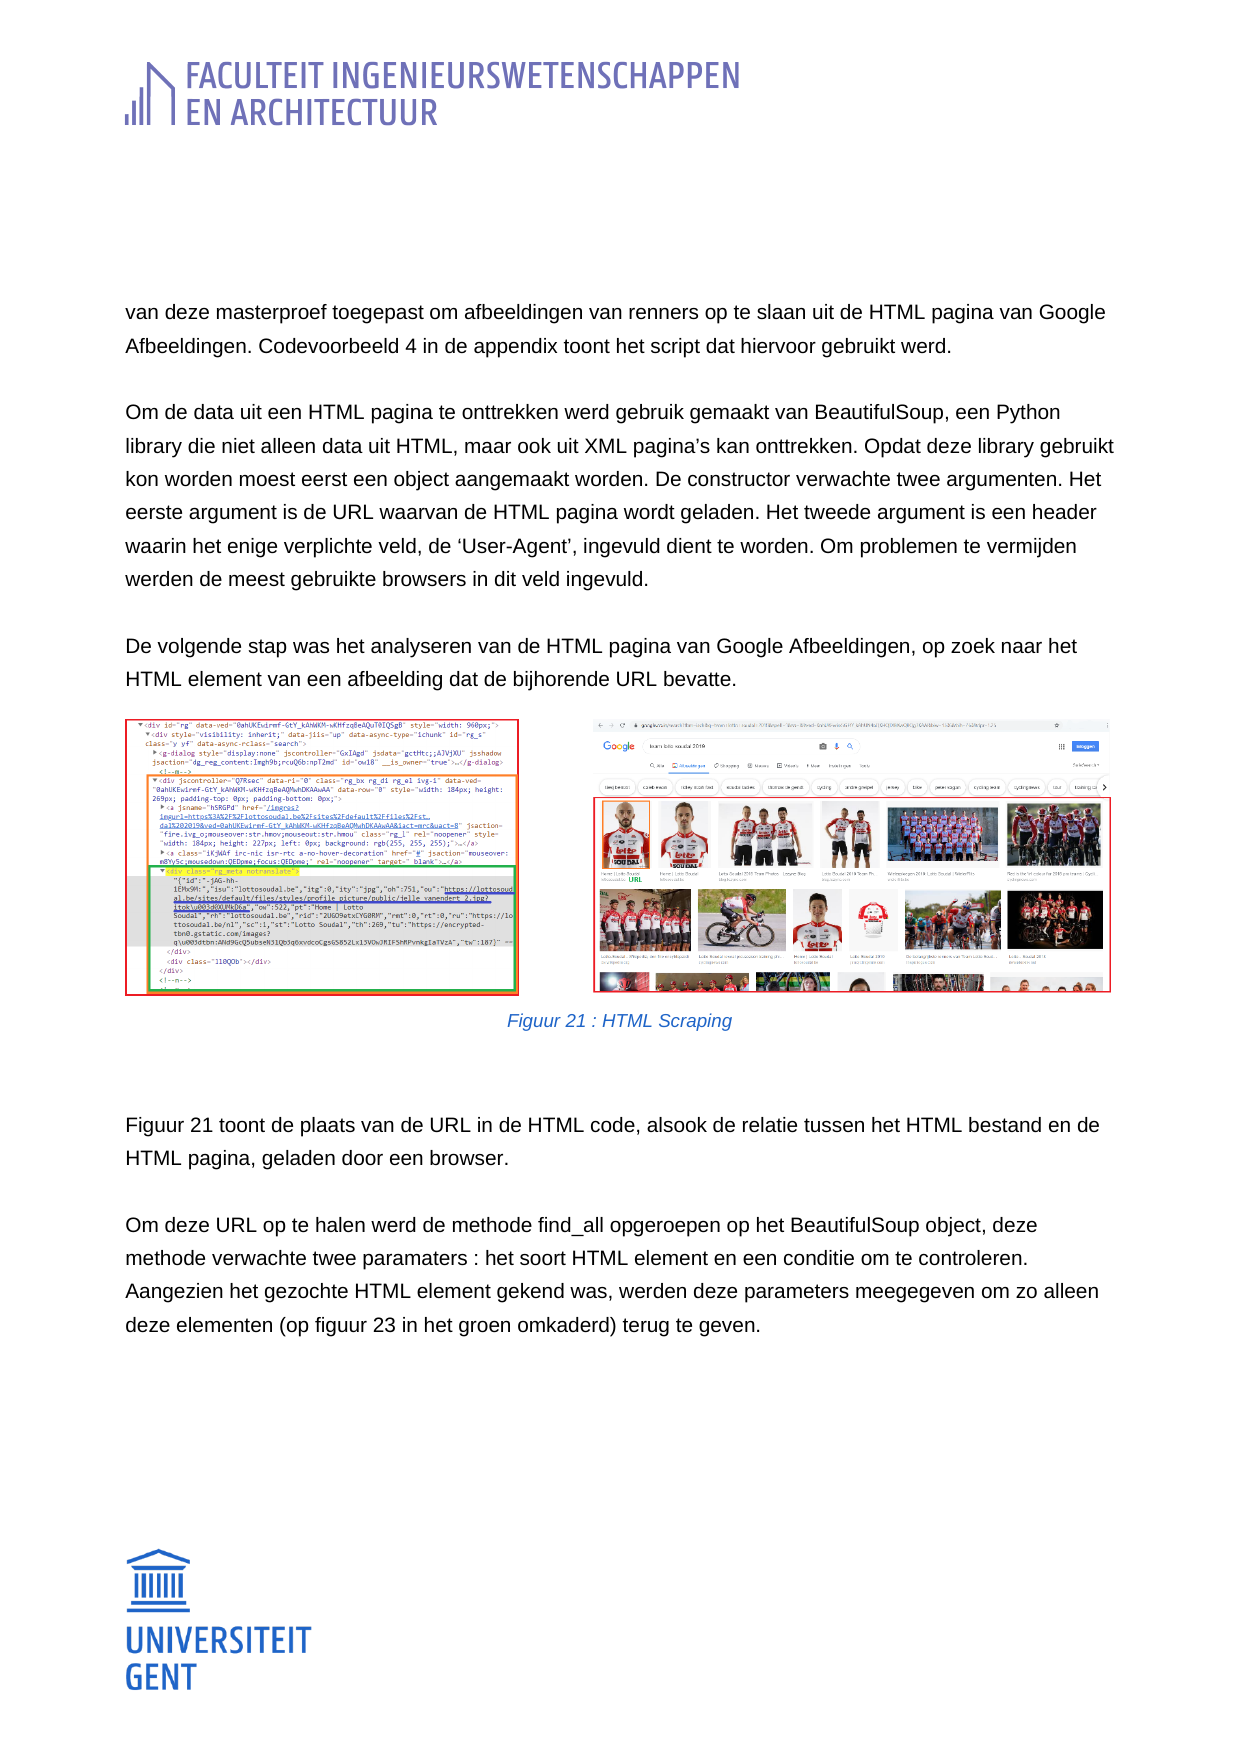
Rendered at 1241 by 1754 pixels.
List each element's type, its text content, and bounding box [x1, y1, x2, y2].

text Figuur 21 toont de plaats van de URL in de HTML code, alsook de relatie tussen het HTML bestand en de HTML pagina, geladen door een browser. [125, 1105, 1115, 1172]
picture [62, 0, 815, 188]
text Om de data uit een HTML pagina te onttrekken werd gebruik gemaakt van BeautifulSoup, een Python library die niet alleen data uit HTML, maar ook uit XML pagina’s kan onttrekken. Opdat deze library gebruikt kon worden moest eerst een object aangemaakt worden. De constructor verwachte twee argumenten. Het eerste argument is de URL waarvan de HTML pagina wordt geladen. Het tweede argument is een header waarin het enige verplichte veld, de ‘User-Agent’, ingevuld dient te worden. Om problemen te vermijden werden de meest gebruikte browsers in dit veld ingevuld. [125, 393, 1115, 593]
picture [64, 1501, 378, 1752]
picture [125, 719, 519, 996]
picture [593, 719, 1115, 1001]
text De volgende stap was het analyseren van de HTML pagina van Google Afbeeldingen, op zoek naar het HTML element van een afbeelding dat de bijhorende URL bevatte. [125, 626, 1115, 693]
text Om deze URL op te halen werd de methode find_all opgeroepen op het BeautifulSoup object, deze methode verwachte twee paramaters : het soort HTML element en een conditie om te controleren. Aangezien het gezochte HTML element gekend was, werden deze parameters meegegeven om zo alleen deze elementen (op figuur 23 in het groen omkaderd) terug te geven. [125, 1205, 1115, 1339]
